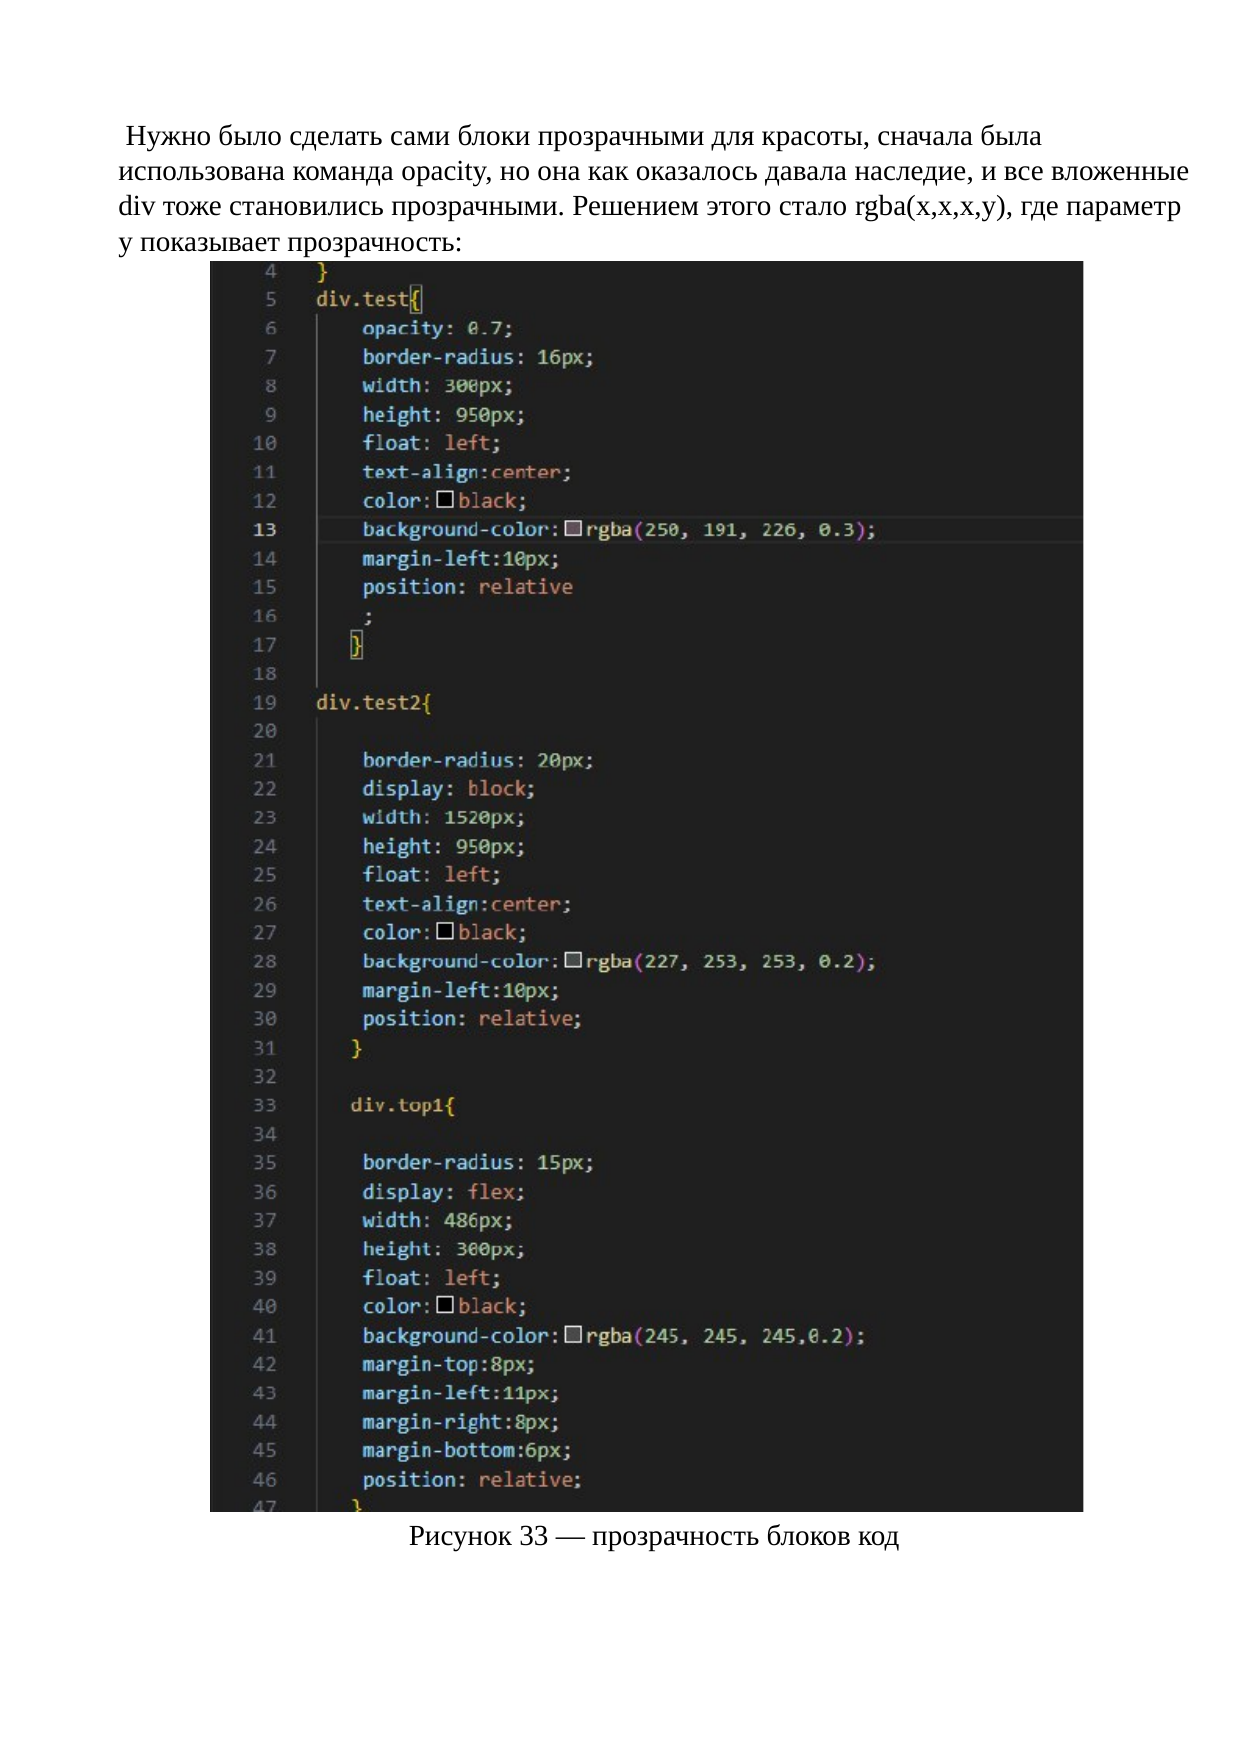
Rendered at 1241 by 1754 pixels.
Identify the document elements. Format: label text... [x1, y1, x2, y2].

text Нужно было сделать сами блоки прозрачными для красоты, сначала была использована команда opacity, но она как оказалось давала наследие, и все вложенные div тоже становились прозрачными. Решением этого стало rgba(x,x,x,y), где параметр y показывает прозрачность: [118, 118, 1190, 257]
picture [210, 261, 1084, 1512]
